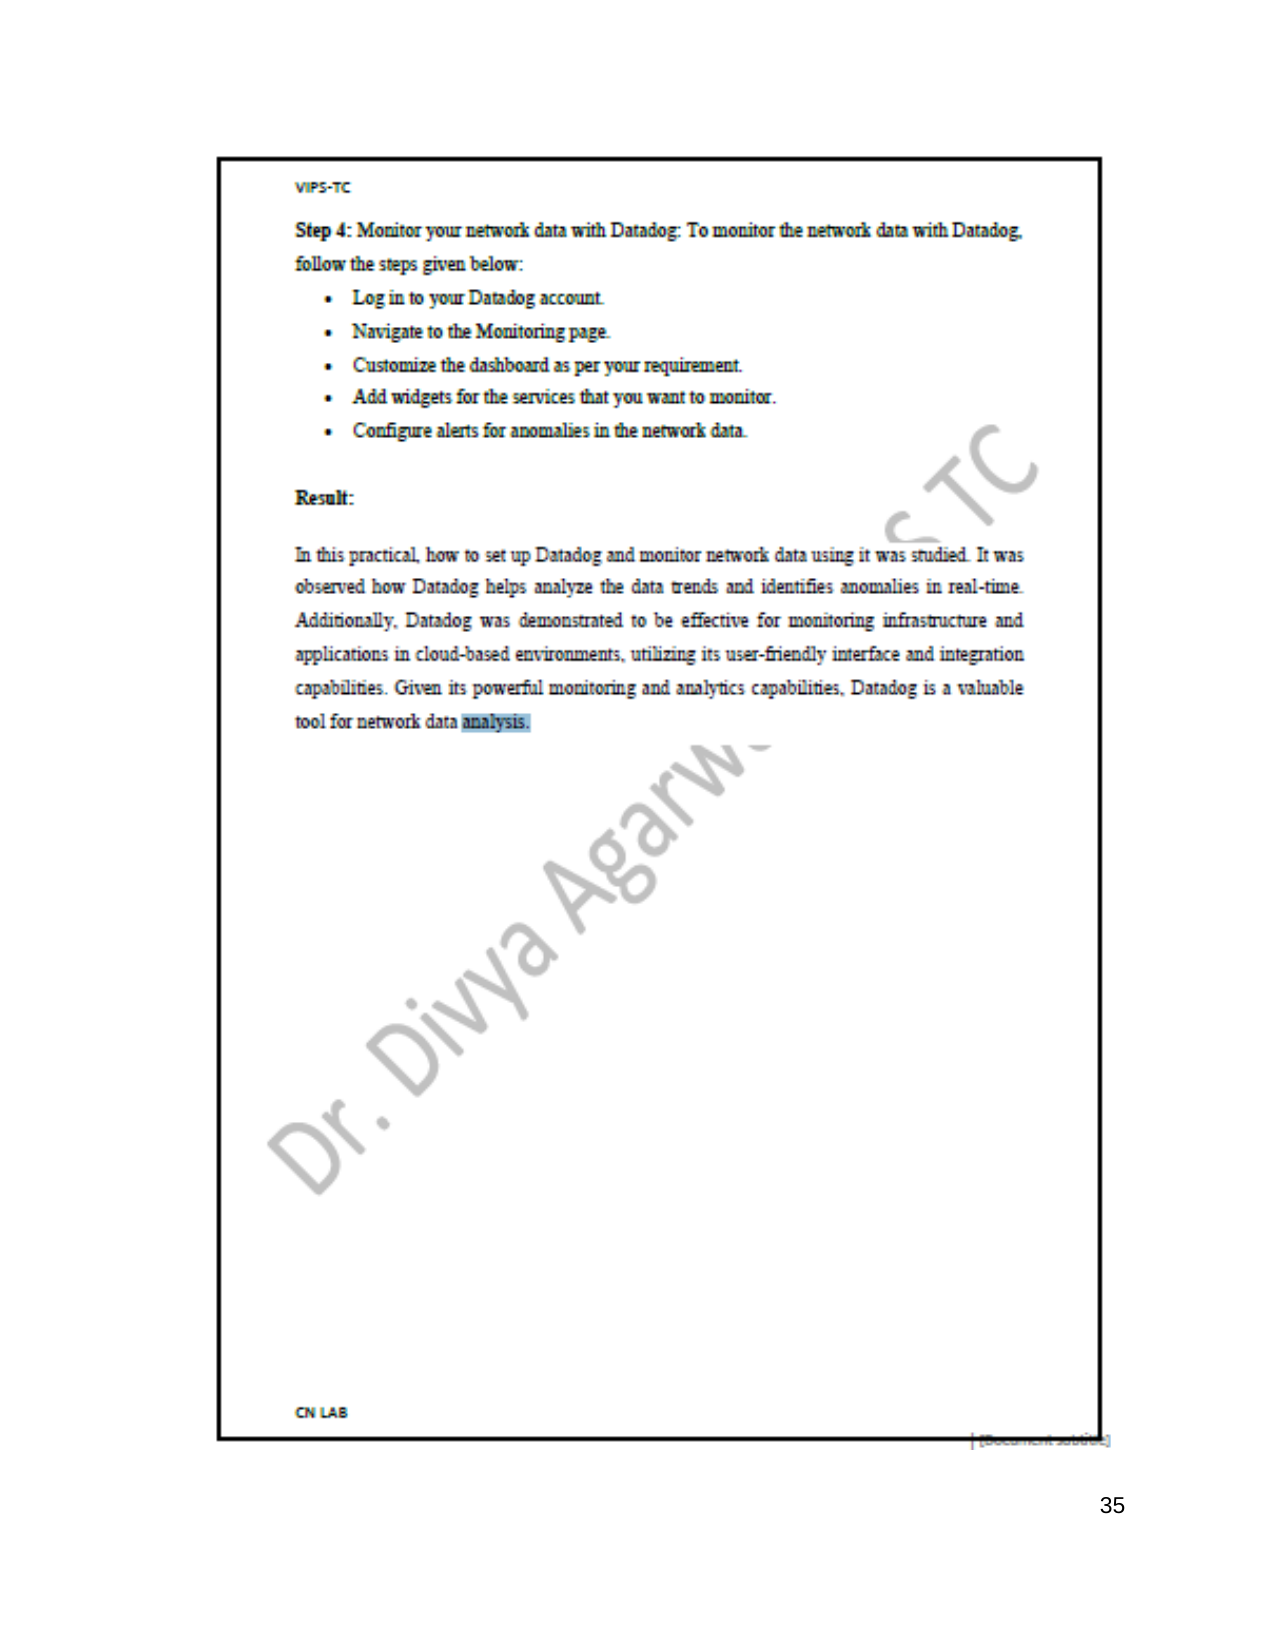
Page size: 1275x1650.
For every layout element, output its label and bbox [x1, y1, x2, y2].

picture [211, 150, 1111, 1450]
